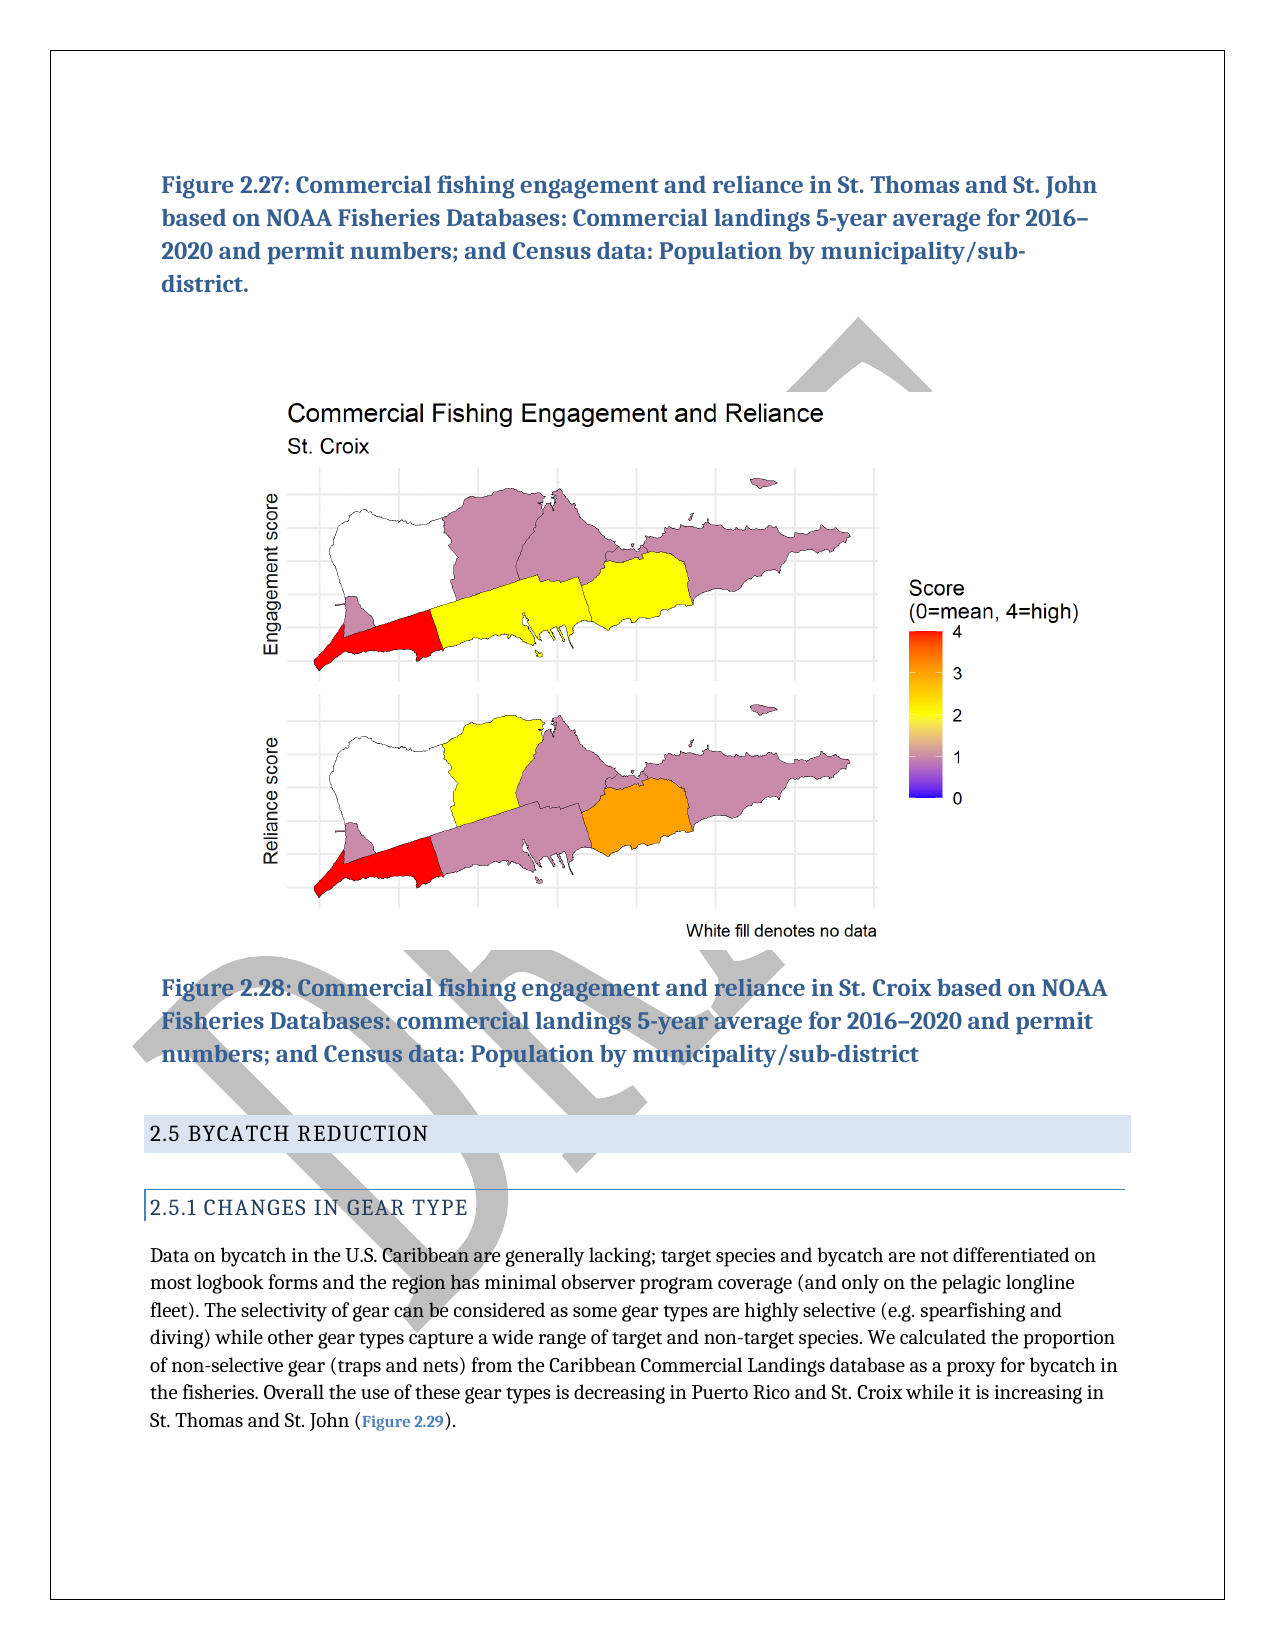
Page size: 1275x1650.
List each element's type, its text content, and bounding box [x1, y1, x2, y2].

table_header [150, 150, 1125, 324]
table_header Figure 2.28: Commercial fishing engagement and reliance in St. Croix based on NOAA Fisheries Databases: commercial landings 5-year average for 2016–2020 and permit numbers; and Census data: Population by municipality/sub-district [150, 389, 1125, 1094]
text Data on bycatch in the U.S. Caribbean are generally lacking; target species and bycatch are not differentiated on most logbook forms and the region has minimal observer program coverage (and only on the pelagic longline fleet). The selectivity of gear can be considered as some gear types are highly selective (e.g. spearfishing and diving) while other gear types capture a wide range of target and non-target species. We calculated the proportion of non-selective gear (traps and nets) from the Caribbean Commercial Landings database as a proxy for bycatch in the fisheries. Overall the use of these gear types is decreasing in Puerto Rico and St. Croix while it is increasing in St. Thomas and St. John (Figure 2.29). [150, 1243, 1125, 1432]
subtitle 2.5 Bycatch reduction [150, 1121, 1125, 1147]
picture [180, 392, 1125, 950]
subtitle 2.5.1 Changes in gear type [146, 1190, 1125, 1221]
